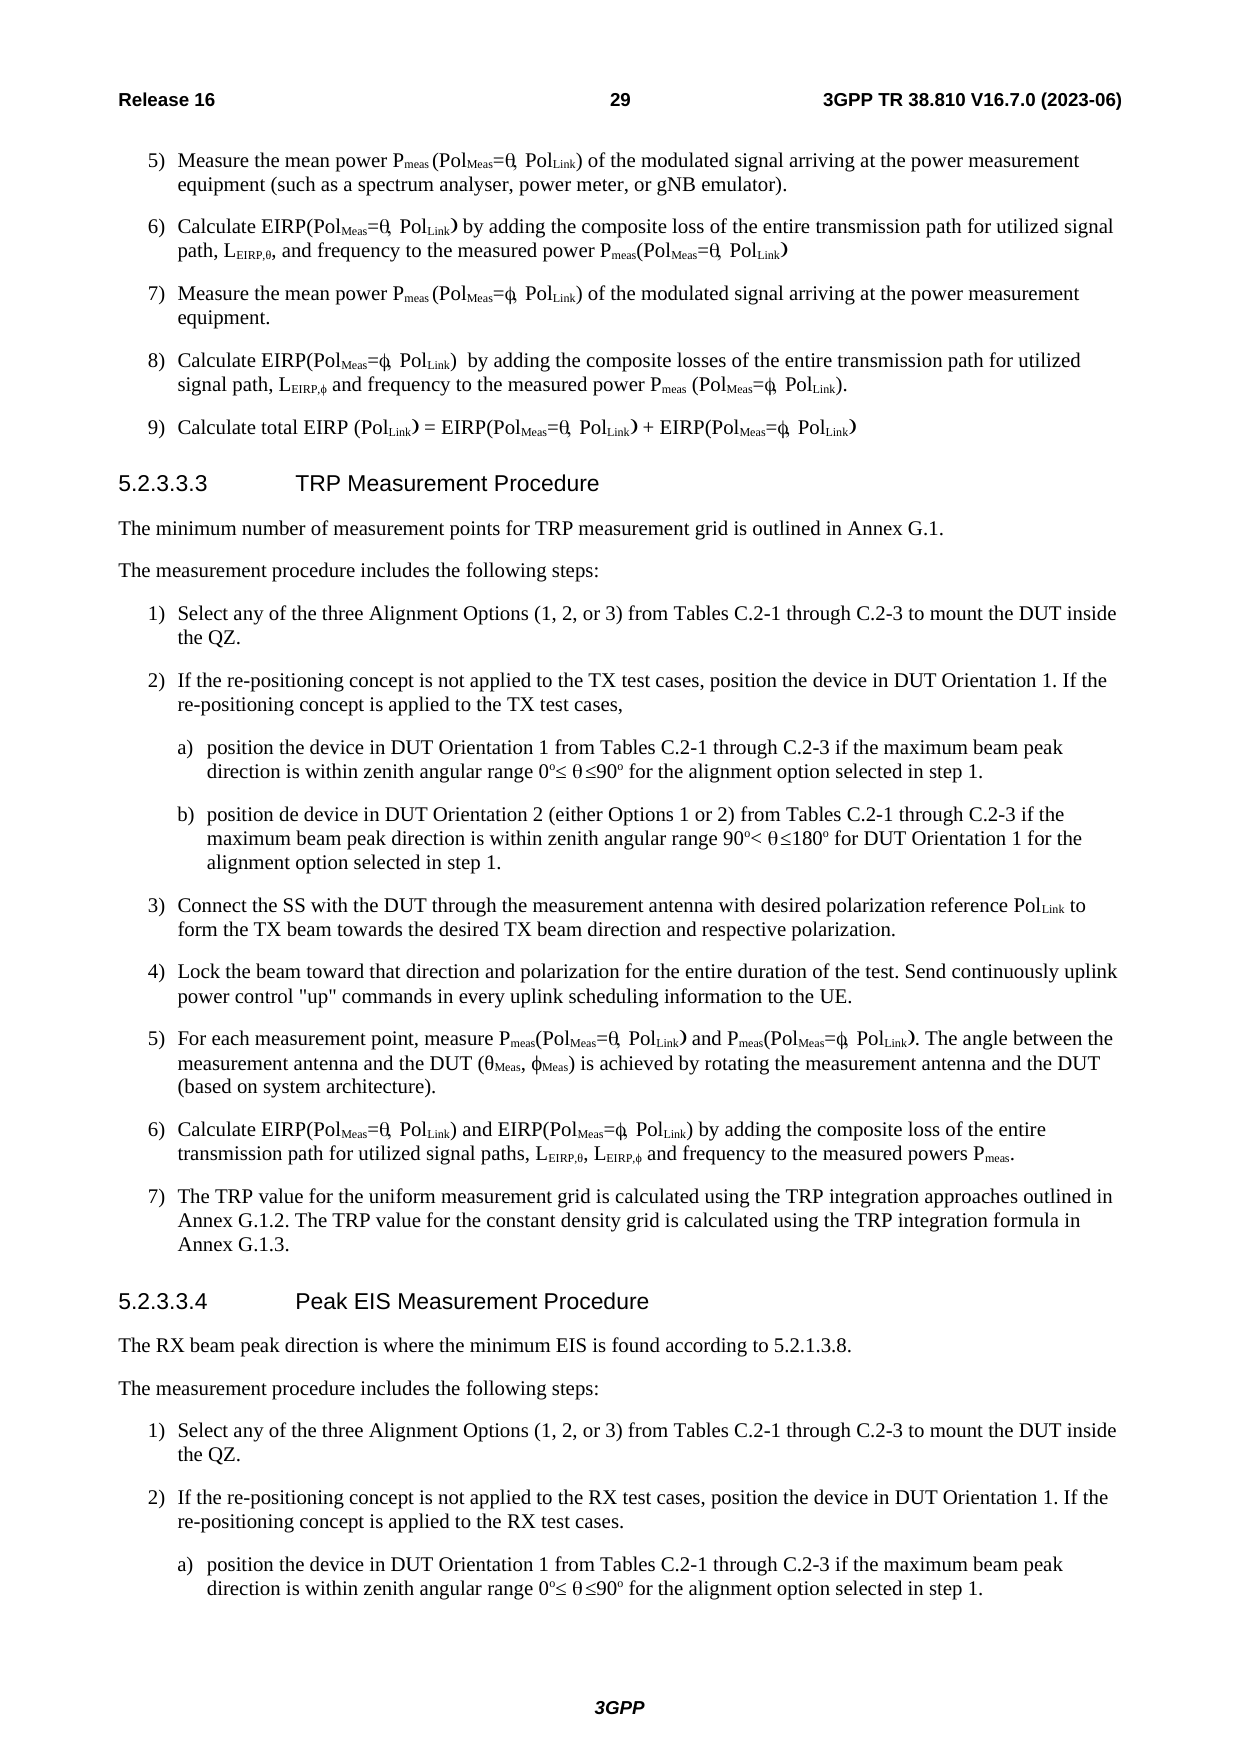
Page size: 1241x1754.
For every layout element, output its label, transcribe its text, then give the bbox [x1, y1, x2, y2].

text 2) If the re-positioning concept is not applied to the TX test cases, position the device in DUT Orientation 1. If the re-positioning concept is applied to the TX test cases, [148, 668, 1122, 716]
text The measurement procedure includes the following steps: [118, 1376, 1122, 1399]
text a) position the device in DUT Orientation 1 from Tables C.2-1 through C.2-3 if the maximum beam peak direction is within zenith angular range 0o≤  ≤90o for the alignment option selected in step 1. [177, 735, 1122, 783]
text 5) Measure the mean power Pmeas (PolMeas= PolLink) of the modulated signal arriving at the power measurement equipment (such as a spectrum analyser, power meter, or gNB emulator). [148, 147, 1122, 196]
text 5) For each measurement point, measure Pmeas(PolMeas= PolLink and Pmeas(PolMeas= PolLink. The angle between the measurement antenna and the DUT (θMeas, ϕMeas) is achieved by rotating the measurement antenna and the DUT (based on system architecture). [148, 1026, 1122, 1098]
subtitle 5.2.3.3.4 Peak EIS Measurement Procedure [118, 1288, 1122, 1314]
text The measurement procedure includes the following steps: [118, 558, 1122, 582]
text 9) Calculate total EIRP (PolLink = EIRP(PolMeas= PolLink + EIRP(PolMeas= PolLink [148, 415, 1122, 439]
text 6) Calculate EIRP(PolMeas= PolLink) and EIRP(PolMeas= PolLink) by adding the composite loss of the entire transmission path for utilized signal paths, LEIRP,θ, LEIRP,ϕ and frequency to the measured powers Pmeas. [148, 1117, 1122, 1165]
text The RX beam peak direction is where the minimum EIS is found according to 5.2.1.3.8. [118, 1333, 1122, 1357]
text 7) Measure the mean power Pmeas (PolMeas= PolLink) of the modulated signal arriving at the power measurement equipment. [148, 281, 1122, 329]
text a) position the device in DUT Orientation 1 from Tables C.2-1 through C.2-3 if the maximum beam peak direction is within zenith angular range 0o≤  ≤90o for the alignment option selected in step 1. [177, 1552, 1122, 1600]
text 8) Calculate EIRP(PolMeas= PolLink) by adding the composite losses of the entire transmission path for utilized signal path, LEIRP,ϕ and frequency to the measured power Pmeas (PolMeas= PolLink). [148, 348, 1122, 396]
text 1) Select any of the three Alignment Options (1, 2, or 3) from Tables C.2-1 through C.2-3 to mount the DUT inside the QZ. [148, 601, 1122, 649]
text 3) Connect the SS with the DUT through the measurement antenna with desired polarization reference PolLink to form the TX beam towards the desired TX beam direction and respective polarization. [148, 893, 1122, 941]
text 1) Select any of the three Alignment Options (1, 2, or 3) from Tables C.2-1 through C.2-3 to mount the DUT inside the QZ. [148, 1418, 1122, 1466]
text 2) If the re-positioning concept is not applied to the RX test cases, position the device in DUT Orientation 1. If the re-positioning concept is applied to the RX test cases. [148, 1485, 1122, 1533]
text The minimum number of measurement points for TRP measurement grid is outlined in Annex G.1. [118, 515, 1122, 539]
text b) position de device in DUT Orientation 2 (either Options 1 or 2) from Tables C.2-1 through C.2-3 if the maximum beam peak direction is within zenith angular range 90o<  ≤180o for DUT Orientation 1 for the alignment option selected in step 1. [177, 802, 1122, 874]
subtitle 5.2.3.3.3 TRP Measurement Procedure [118, 470, 1122, 497]
text 4) Lock the beam toward that direction and polarization for the entire duration of the test. Send continuously uplink power control "up" commands in every uplink scheduling information to the UE. [148, 959, 1122, 1008]
text 7) The TRP value for the uniform measurement grid is calculated using the TRP integration approaches outlined in Annex G.1.2. The TRP value for the constant density grid is calculated using the TRP integration formula in Annex G.1.3. [148, 1184, 1122, 1256]
text 6) Calculate EIRP(PolMeas= PolLink by adding the composite loss of the entire transmission path for utilized signal path, LEIRP,θ, and frequency to the measured power Pmeas(PolMeas= PolLink [148, 214, 1122, 262]
